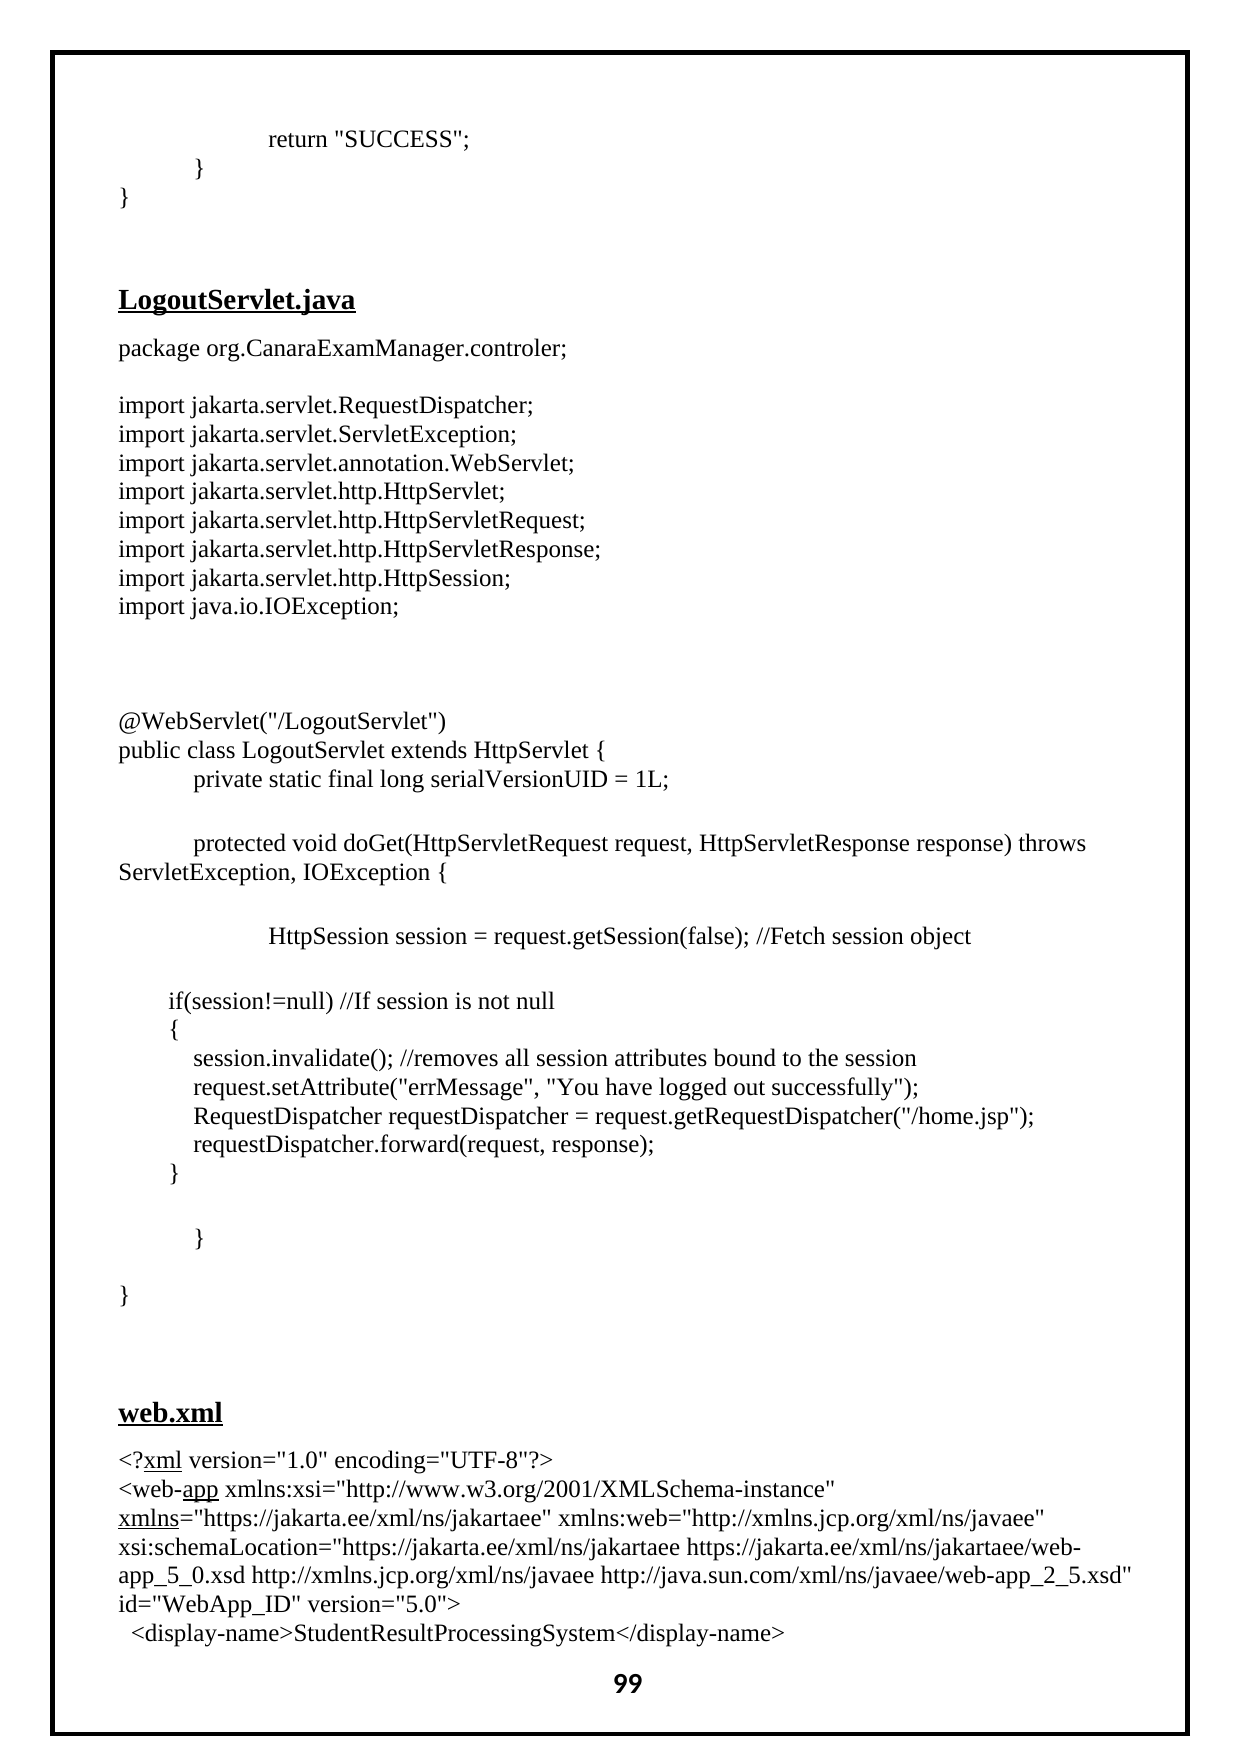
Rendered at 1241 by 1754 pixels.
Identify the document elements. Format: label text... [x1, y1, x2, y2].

text request.setAttribute("errMessage", "You have logged out successfully"); [118, 1072, 1137, 1101]
text } [118, 1280, 1137, 1309]
text requestDispatcher.forward(request, response); [118, 1129, 1137, 1158]
text package org.CanaraExamManager.controler; [118, 333, 1137, 361]
text import jakarta.servlet.ServletException; [118, 419, 1137, 448]
text import jakarta.servlet.http.HttpServlet; [118, 476, 1137, 505]
text protected void doGet(HttpServletRequest request, HttpServletResponse response) throws ServletException, IOException { [118, 828, 1137, 886]
text import java.io.IOException; [118, 591, 1137, 620]
text web.xml [118, 1395, 1137, 1429]
text } [118, 182, 1137, 211]
text } [118, 153, 1137, 182]
text } [118, 1223, 1137, 1251]
text <web-app xmlns:xsi="http://www.w3.org/2001/XMLSchema-instance" xmlns="https://jakarta.ee/xml/ns/jakartaee" xmlns:web="http://xmlns.jcp.org/xml/ns/javaee" xsi:schemaLocation="https://jakarta.ee/xml/ns/jakartaee https://jakarta.ee/xml/ns/jakartaee/web-app_5_0.xsd http://xmlns.jcp.org/xml/ns/javaee http://java.sun.com/xml/ns/javaee/web-app_2_5.xsd" id="WebApp_ID" version="5.0"> [118, 1474, 1137, 1618]
text import jakarta.servlet.annotation.WebServlet; [118, 448, 1137, 476]
text import jakarta.servlet.http.HttpServletResponse; [118, 534, 1137, 563]
text RequestDispatcher requestDispatcher = request.getRequestDispatcher("/home.jsp"); [118, 1101, 1137, 1129]
text <display-name>StudentResultProcessingSystem</display-name> [118, 1618, 1137, 1647]
text session.invalidate(); //removes all session attributes bound to the session [118, 1043, 1137, 1072]
text import jakarta.servlet.http.HttpServletRequest; [118, 505, 1137, 534]
text import jakarta.servlet.RequestDispatcher; [118, 390, 1137, 419]
text @WebServlet("/LogoutServlet") [118, 706, 1137, 735]
text import jakarta.servlet.http.HttpSession; [118, 563, 1137, 591]
text if(session!=null) //If session is not null [118, 986, 1137, 1014]
text public class LogoutServlet extends HttpServlet { [118, 735, 1137, 764]
text { [118, 1014, 1137, 1043]
text LogoutServlet.java [118, 282, 1137, 316]
text } [118, 1158, 1137, 1187]
text return "SUCCESS"; [118, 124, 1137, 153]
text private static final long serialVersionUID = 1L; [118, 764, 1137, 793]
text <?xml version="1.0" encoding="UTF-8"?> [118, 1446, 1137, 1474]
text HttpSession session = request.getSession(false); //Fetch session object [118, 921, 1137, 950]
